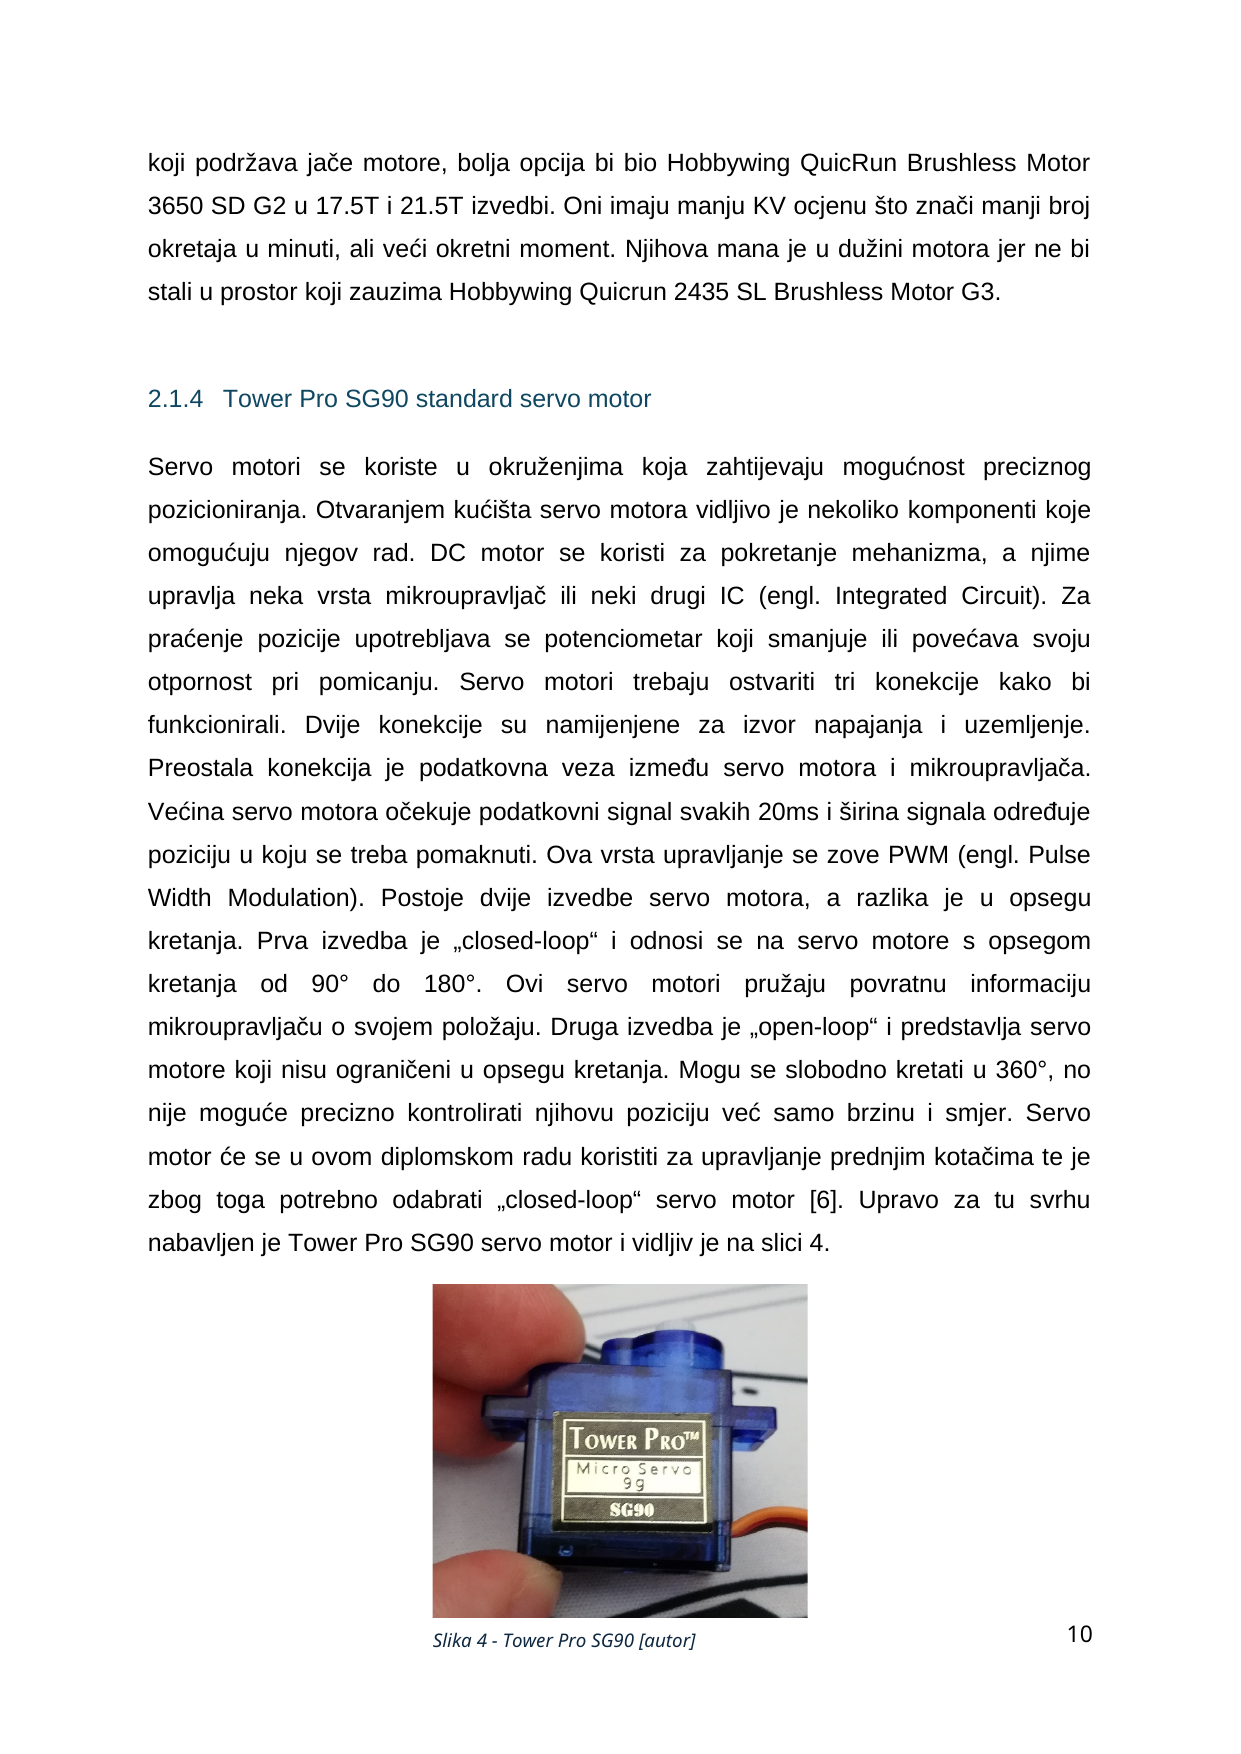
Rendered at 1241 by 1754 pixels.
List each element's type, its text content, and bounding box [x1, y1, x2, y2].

text Servo motori se koriste u okruženjima koja zahtijevaju mogućnost preciznog pozicioniranja. Otvaranjem kućišta servo motora vidljivo je nekoliko komponenti koje omogućuju njegov rad. DC motor se koristi za pokretanje mehanizma, a njime upravlja neka vrsta mikroupravljač ili neki drugi IC (engl. Integrated Circuit). Za praćenje pozicije upotrebljava se potenciometar koji smanjuje ili povećava svoju otpornost pri pomicanju. Servo motori trebaju ostvariti tri konekcije kako bi funkcionirali. Dvije konekcije su namijenjene za izvor napajanja i uzemljenje. Preostala konekcija je podatkovna veza između servo motora i mikroupravljača. Većina servo motora očekuje podatkovni signal svakih 20ms i širina signala određuje poziciju u koju se treba pomaknuti. Ova vrsta upravljanje se zove PWM (engl. Pulse Width Modulation). Postoje dvije izvedbe servo motora, a razlika je u opsegu kretanja. Prva izvedba je „closed-loop“ i odnosi se na servo motore s opsegom kretanja od 90° do 180°. Ovi servo motori pružaju povratnu informaciju mikroupravljaču o svojem položaju. Druga izvedba je „open-loop“ i predstavlja servo motore koji nisu ograničeni u opsegu kretanja. Mogu se slobodno kretati u 360°, no nije moguće precizno kontrolirati njihovu poziciju već samo brzinu i smjer. Servo motor će se u ovom diplomskom radu koristiti za upravljanje prednjim kotačima te je zbog toga potrebno odabrati „closed-loop“ servo motor [6]. Upravo za tu svrhu nabavljen je Tower Pro SG90 servo motor i vidljiv je na slici 4. [148, 452, 1092, 1257]
picture [432, 1284, 808, 1618]
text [148, 148, 1092, 306]
subtitle Tower Pro SG90 standard servo motor [148, 384, 1092, 412]
